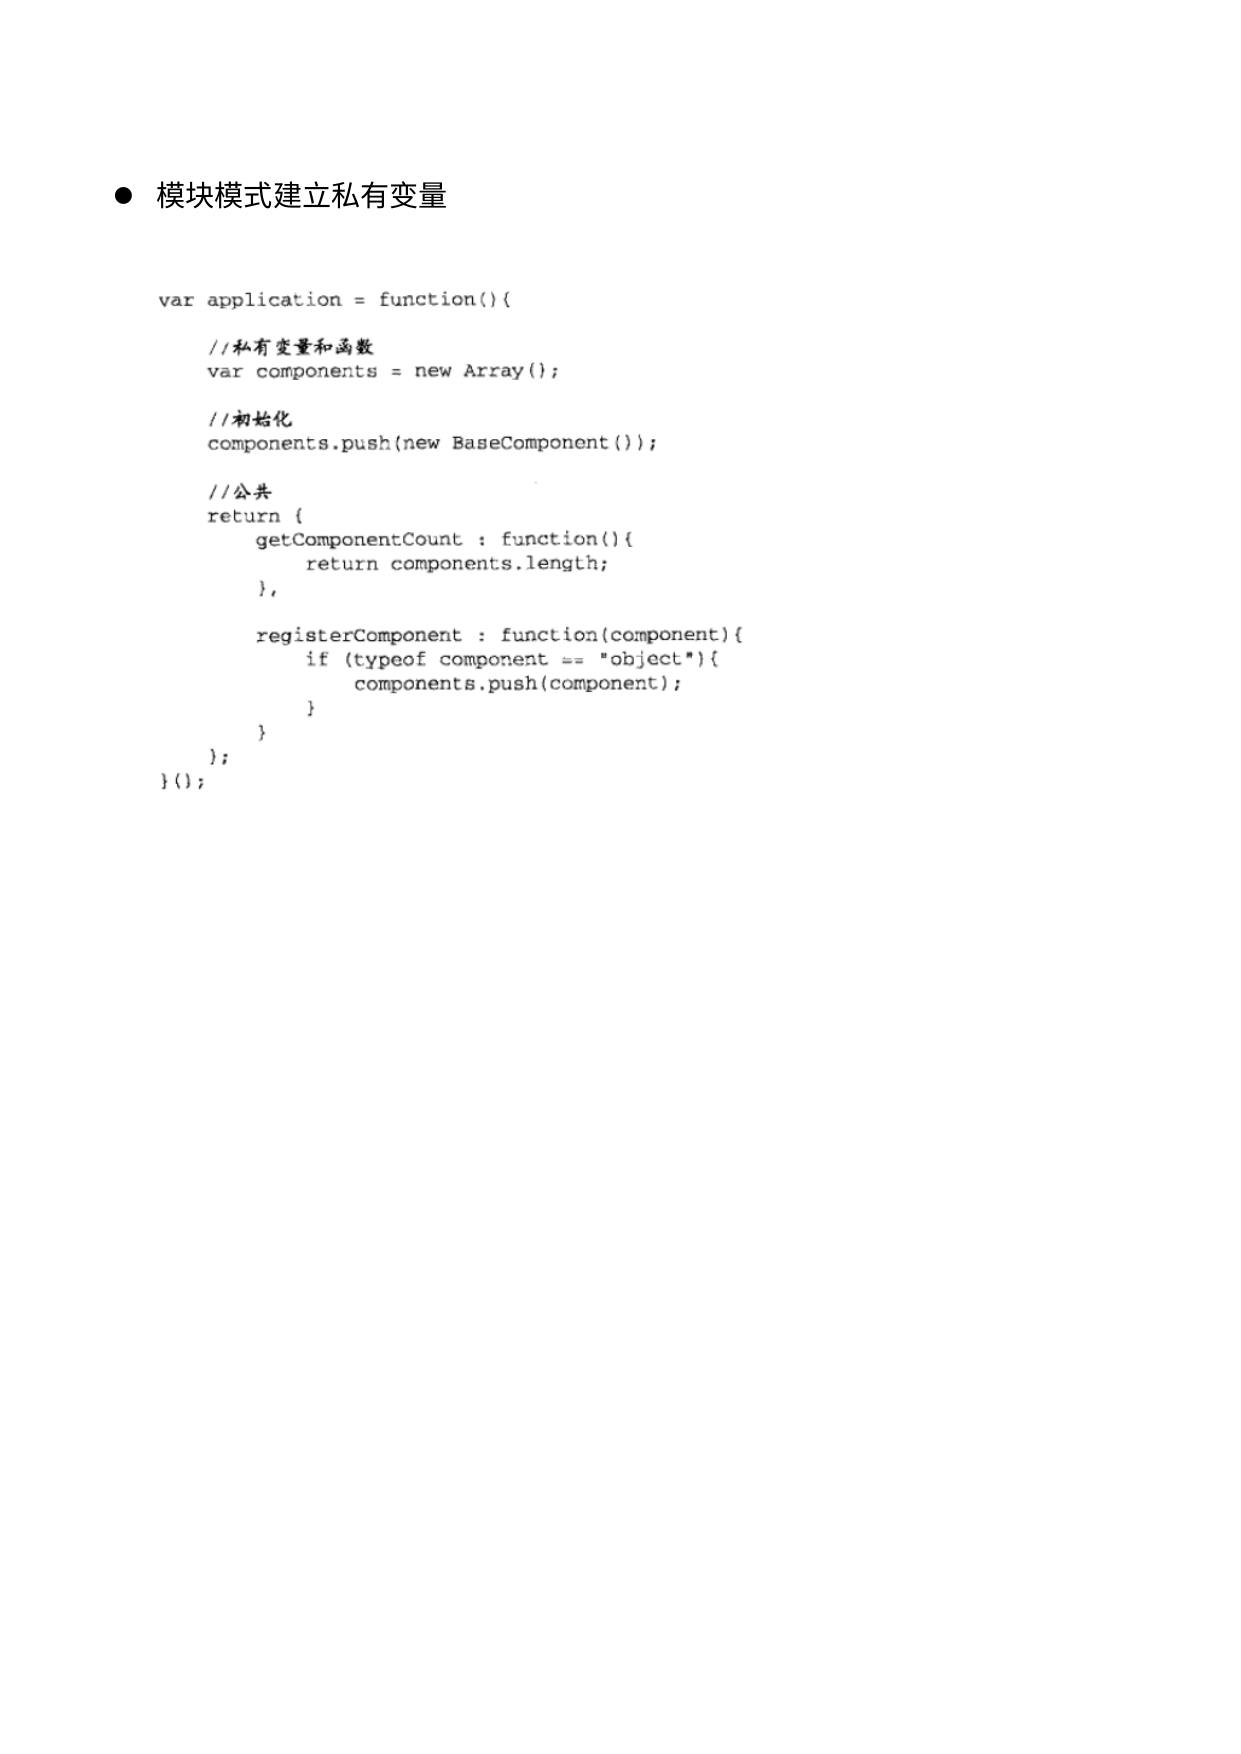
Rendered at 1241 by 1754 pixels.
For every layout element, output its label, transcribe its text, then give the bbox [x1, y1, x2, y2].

subtitle 模块模式建立私有变量 [112, 159, 1128, 228]
picture [112, 285, 1199, 794]
